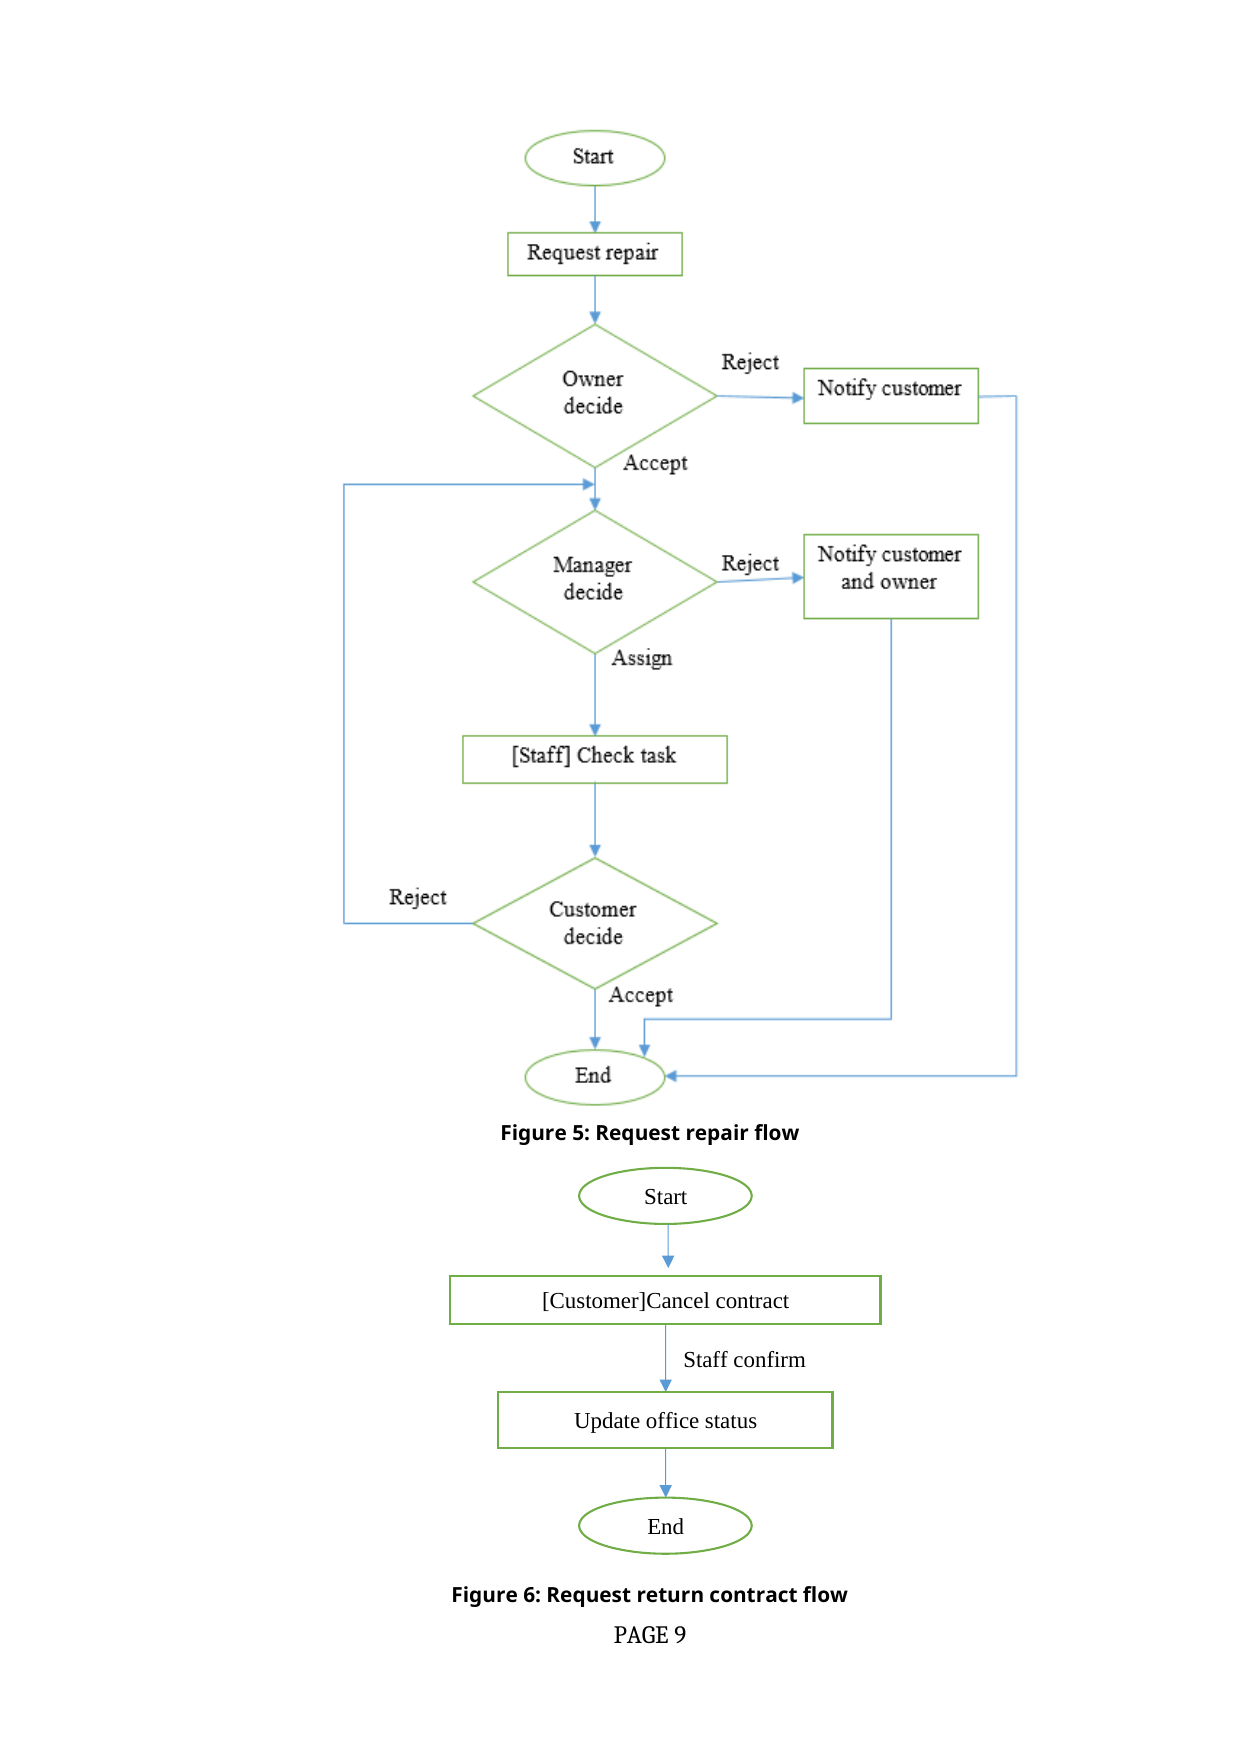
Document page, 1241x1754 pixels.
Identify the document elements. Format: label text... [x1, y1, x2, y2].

text Figure 5: Request repair flow [177, 1118, 1122, 1147]
picture [310, 118, 1033, 1115]
text Figure 6: Request return contract flow [177, 1581, 1122, 1609]
